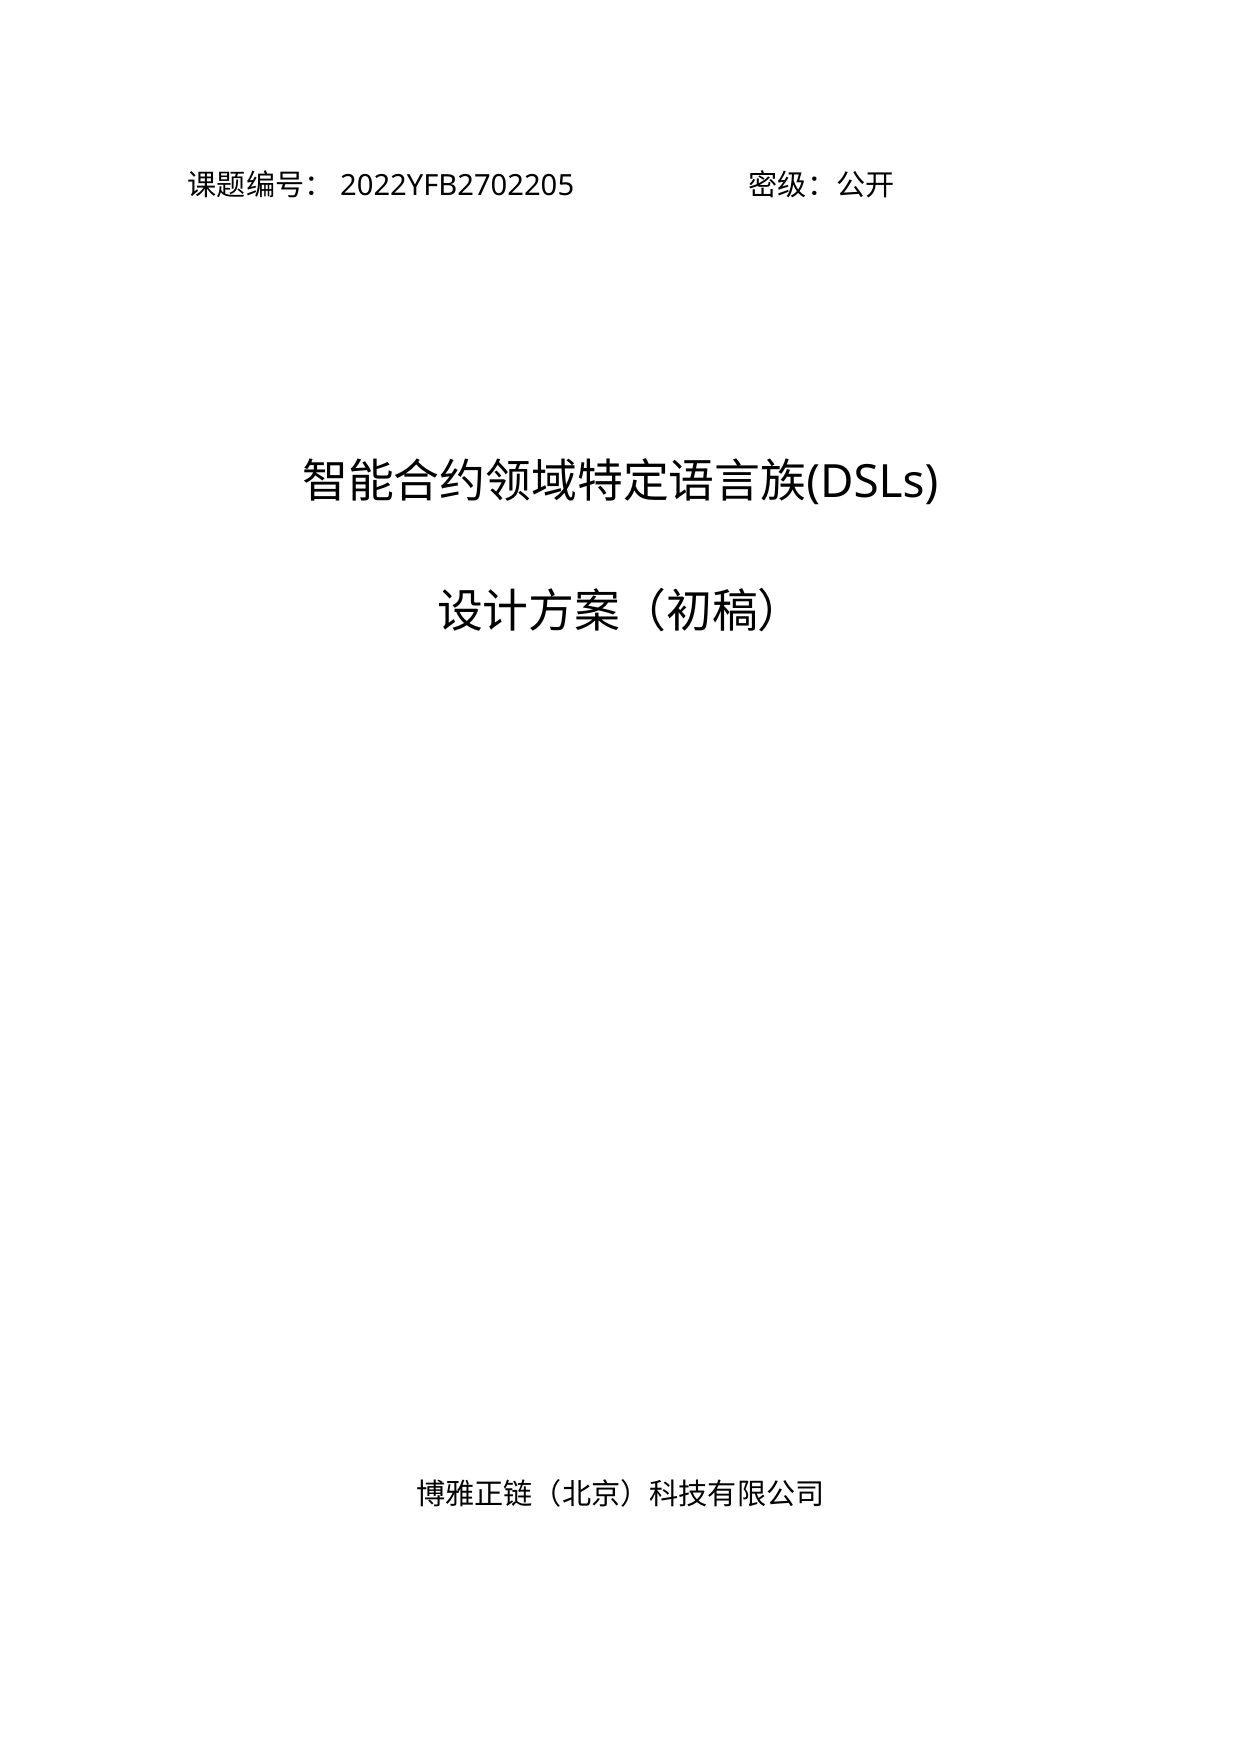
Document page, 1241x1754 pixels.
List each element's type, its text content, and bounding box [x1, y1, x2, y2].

text 设计方案（初稿） [187, 559, 1053, 657]
text 课题编号： 2022YFB2702205 密级：公开 [187, 150, 1053, 215]
text 博雅正链（北京）科技有限公司 [187, 1459, 1053, 1524]
text 智能合约领域特定语言族(DSLs) [187, 428, 1053, 526]
